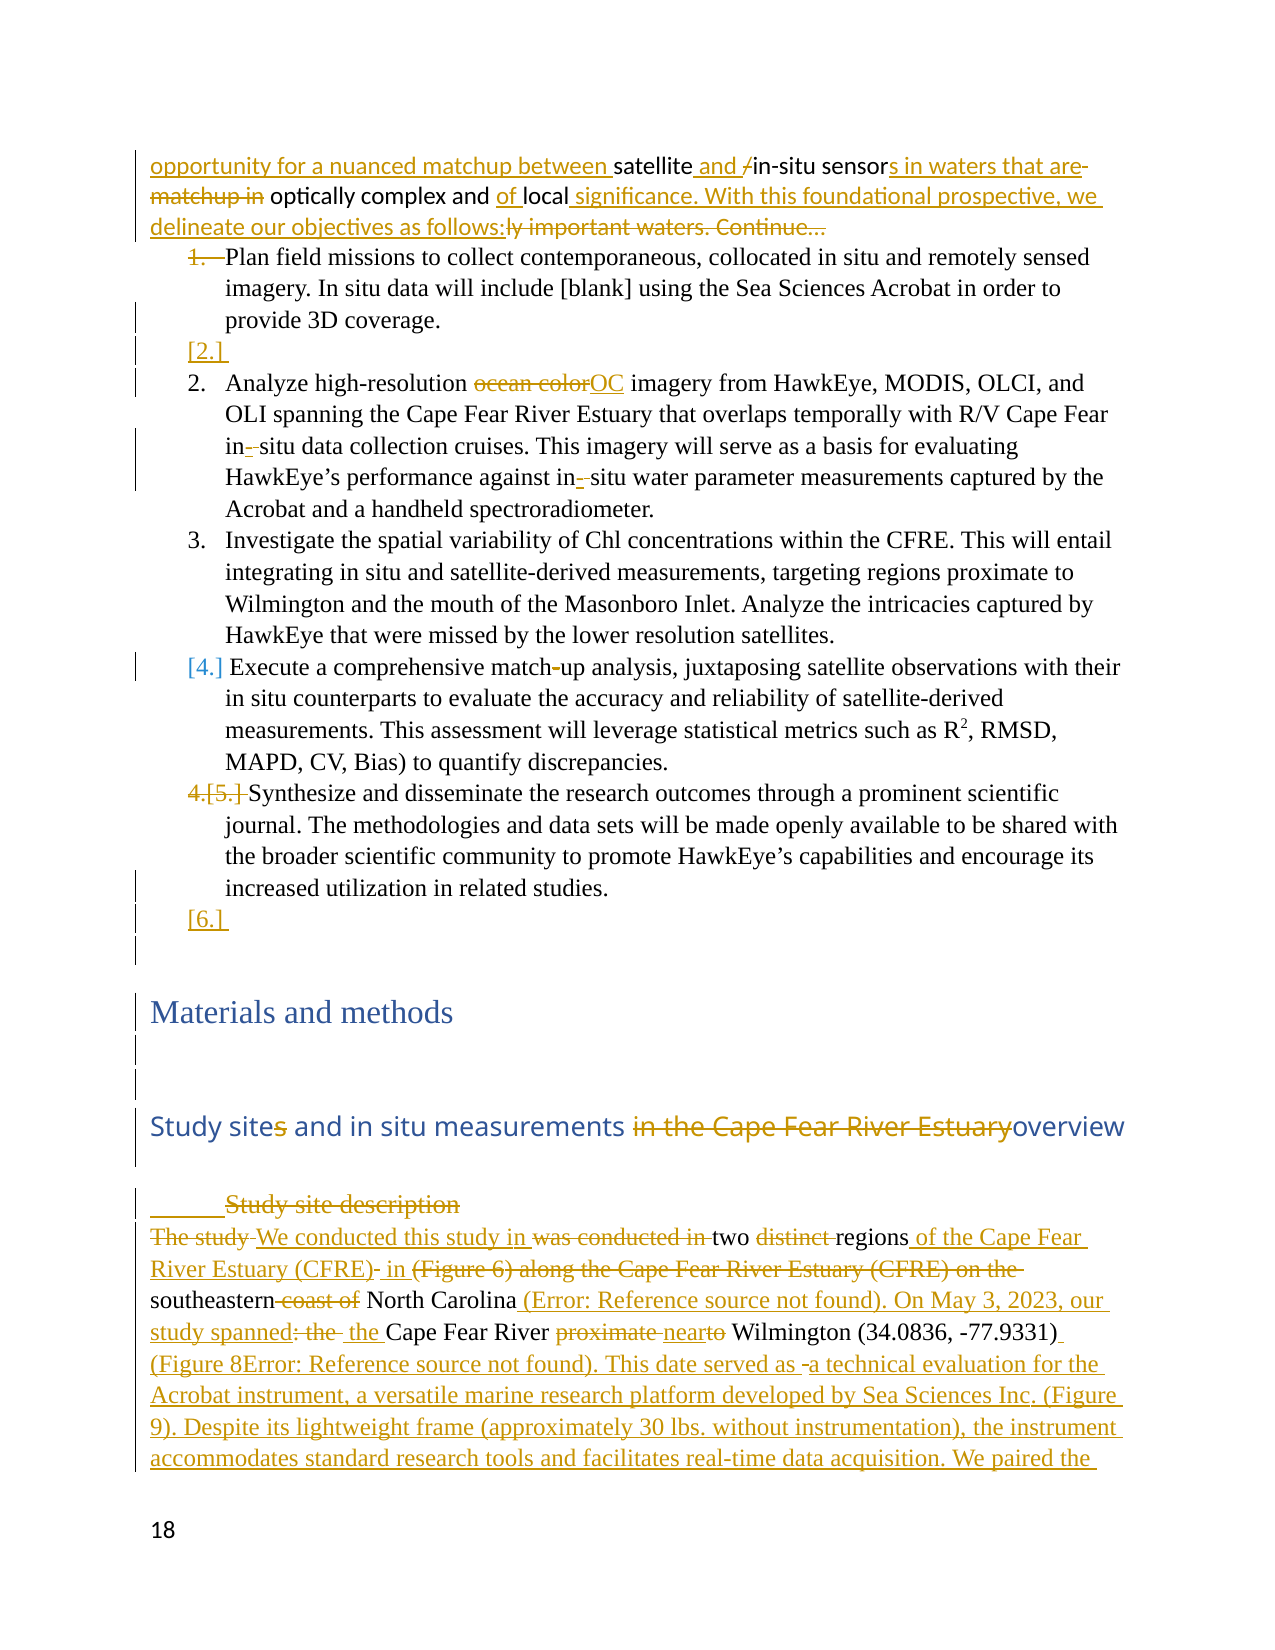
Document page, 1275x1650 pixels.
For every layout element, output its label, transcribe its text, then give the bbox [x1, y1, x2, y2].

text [150, 150, 1125, 242]
list Analyze high-resolution imagery from HawkEye, MODIS, OLCI, and OLI spanning the Cape Fear River Estuary that overlaps temporally with R/V Cape Fear insitu data collection cruises. This imagery will serve as a basis for evaluating HawkEye’s performance against insitu water parameter measurements captured by the Acrobat and a handheld spectroradiometer. [187, 368, 1125, 523]
list Investigate the spatial variability of Chl concentrations within the CFRE. This will entail integrating in situ and satellite-derived measurements, targeting regions proximate to Wilmington and the mouth of the Masonboro Inlet. Analyze the intricacies captured by HawkEye that were missed by the lower resolution satellites. [187, 526, 1125, 649]
list Execute a comprehensive matchup analysis, juxtaposing satellite observations with their in situ counterparts to evaluate the accuracy and reliability of satellite-derived measurements. This assessment will leverage statistical metrics such as R2, RMSD, MAPD, CV, Bias) to quantify discrepancies. [187, 652, 1125, 775]
list Plan field missions to collect contemporaneous, collocated in situ and remotely sensed imagery. In situ data will include [blank] using the Sea Sciences Acrobat in order to provide 3D coverage. [187, 242, 1125, 333]
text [150, 1222, 1125, 1472]
subtitle Study site and in situ measurements overview [150, 1108, 1125, 1144]
list Synthesize and disseminate the research outcomes through a prominent scientific journal. The methodologies and data sets will be made openly available to be shared with the broader scientific community to promote HawkEye’s capabilities and encourage its increased utilization in related studies. [187, 778, 1125, 902]
subtitle Materials and methods [150, 992, 1125, 1031]
